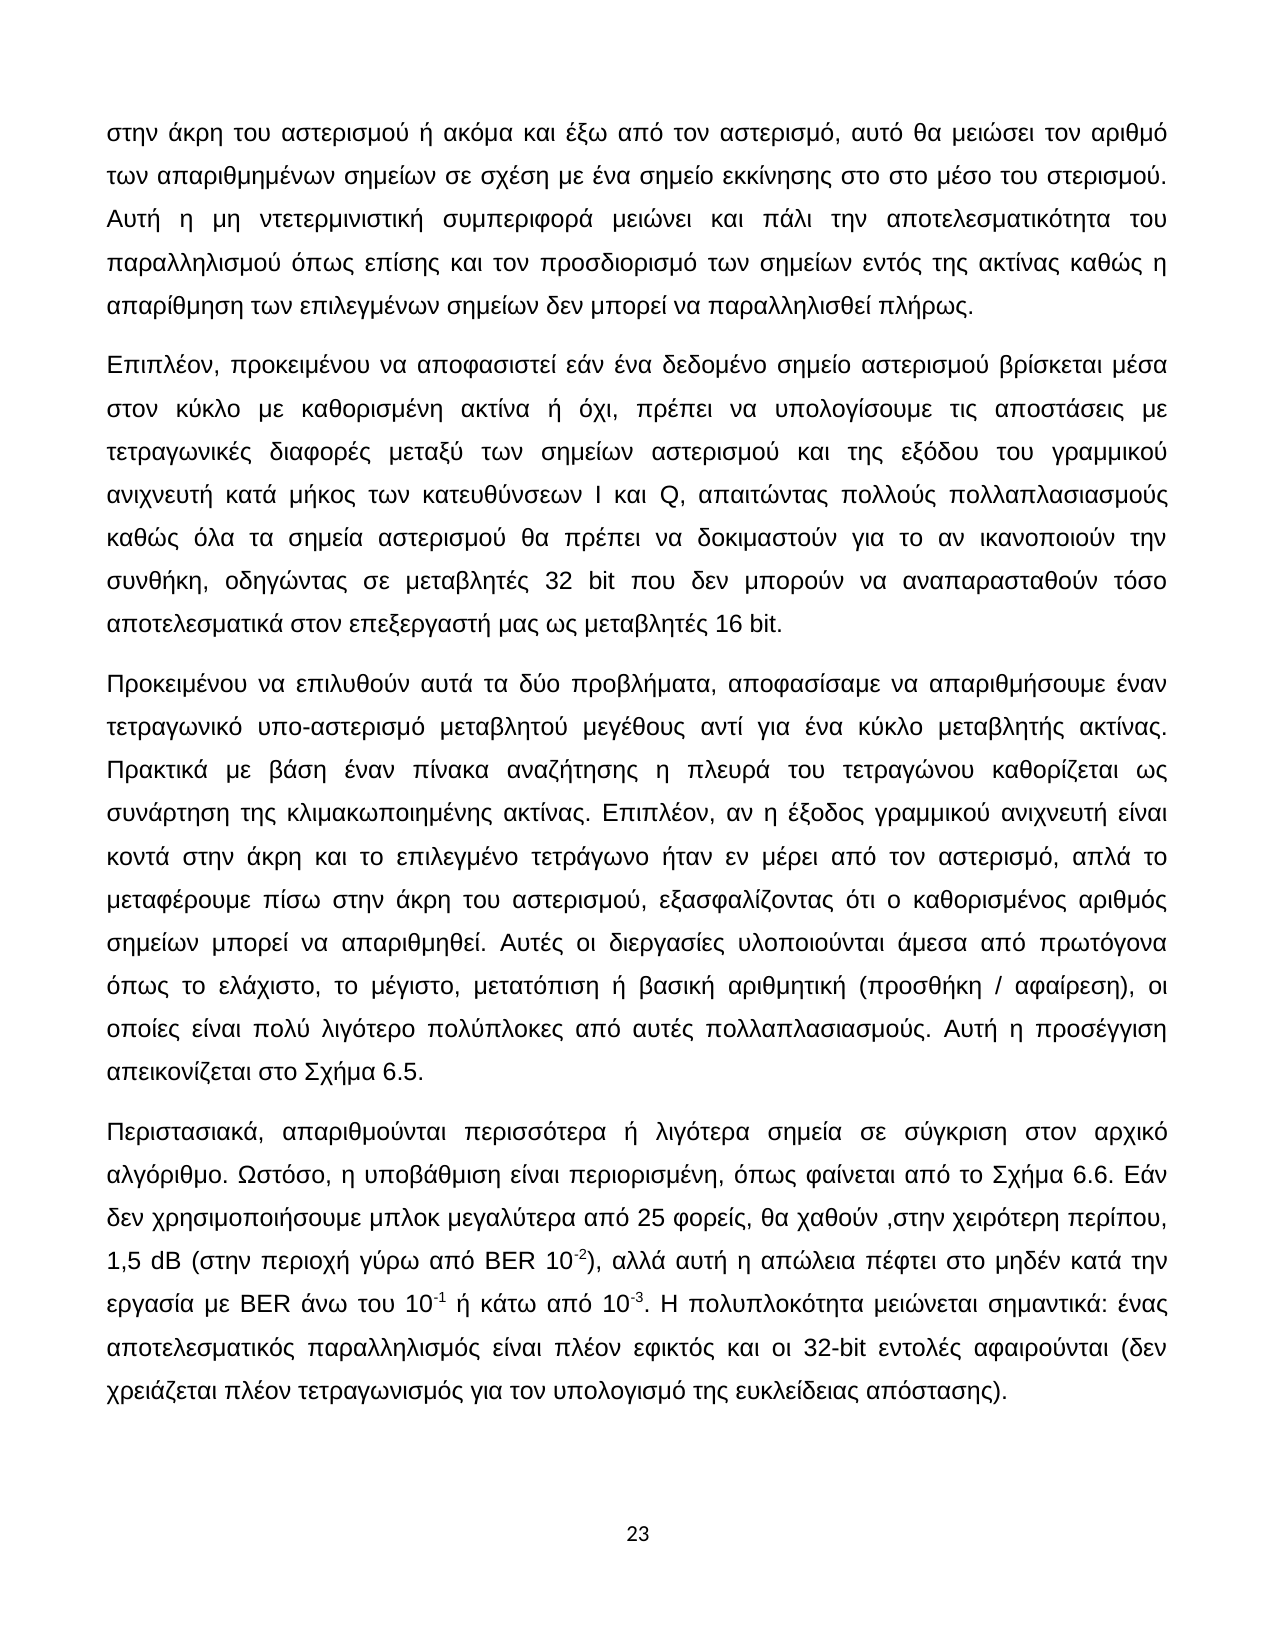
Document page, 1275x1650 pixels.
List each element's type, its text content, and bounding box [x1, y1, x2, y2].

text Προκειμένου να επιλυθούν αυτά τα δύο προβλήματα, αποφασίσαμε να απαριθμήσουμε έναν τετραγωνικό υπο-αστερισμό μεταβλητού μεγέθους αντί για ένα κύκλο μεταβλητής ακτίνας. Πρακτικά με βάση έναν πίνακα αναζήτησης η πλευρά του τετραγώνου καθορίζεται ως συνάρτηση της κλιμακωποιημένης ακτίνας. Επιπλέον, αν η έξοδος γραμμικού ανιχνευτή είναι κοντά στην άκρη και το επιλεγμένο τετράγωνο ήταν εν μέρει από τον αστερισμό, απλά το μεταφέρουμε πίσω στην άκρη του αστερισμού, εξασφαλίζοντας ότι ο καθορισμένος αριθμός σημείων μπορεί να απαριθμηθεί. Αυτές οι διεργασίες υλοποιούνται άμεσα από πρωτόγονα όπως το ελάχιστο, το μέγιστο, μετατόπιση ή βασική αριθμητική (προσθήκη / αφαίρεση), οι οποίες είναι πολύ λιγότερο πολύπλοκες από αυτές πολλαπλασιασμούς. Αυτή η προσέγγιση απεικονίζεται στο Σχήμα 6.5. [106, 669, 1169, 1086]
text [106, 118, 1169, 319]
text Επιπλέον, προκειμένου να αποφασιστεί εάν ένα δεδομένο σημείο αστερισμού βρίσκεται μέσα στον κύκλο με καθορισμένη ακτίνα ή όχι, πρέπει να υπολογίσουμε τις αποστάσεις με τετραγωνικές διαφορές μεταξύ των σημείων αστερισμού και της εξόδου του γραμμικού ανιχνευτή κατά μήκος των κατευθύνσεων Ι και Q, απαιτώντας πολλούς πολλαπλασιασμούς καθώς όλα τα σημεία αστερισμού θα πρέπει να δοκιμαστούν για το αν ικανοποιούν την συνθήκη, οδηγώντας σε μεταβλητές 32 bit που δεν μπορούν να αναπαρασταθούν τόσο αποτελεσματικά στον επεξεργαστή μας ως μεταβλητές 16 bit. [106, 350, 1169, 638]
text Περιστασιακά, απαριθμούνται περισσότερα ή λιγότερα σημεία σε σύγκριση στον αρχικό αλγόριθμο. Ωστόσο, η υποβάθμιση είναι περιορισμένη, όπως φαίνεται από το Σχήμα 6.6. Εάν δεν χρησιμοποιήσουμε μπλοκ μεγαλύτερα από 25 φορείς, θα χαθούν ,στην χειρότερη περίπου, 1,5 dB (στην περιοχή γύρω από BER 10-2), αλλά αυτή η απώλεια πέφτει στο μηδέν κατά την εργασία με BER άνω του 10-1 ή κάτω από 10-3. Η πολυπλοκότητα μειώνεται σημαντικά: ένας αποτελεσματικός παραλληλισμός είναι πλέον εφικτός και οι 32-bit εντολές αφαιρούνται (δεν χρειάζεται πλέον τετραγωνισμός για τον υπολογισμό της ευκλείδειας απόστασης). [106, 1117, 1169, 1404]
